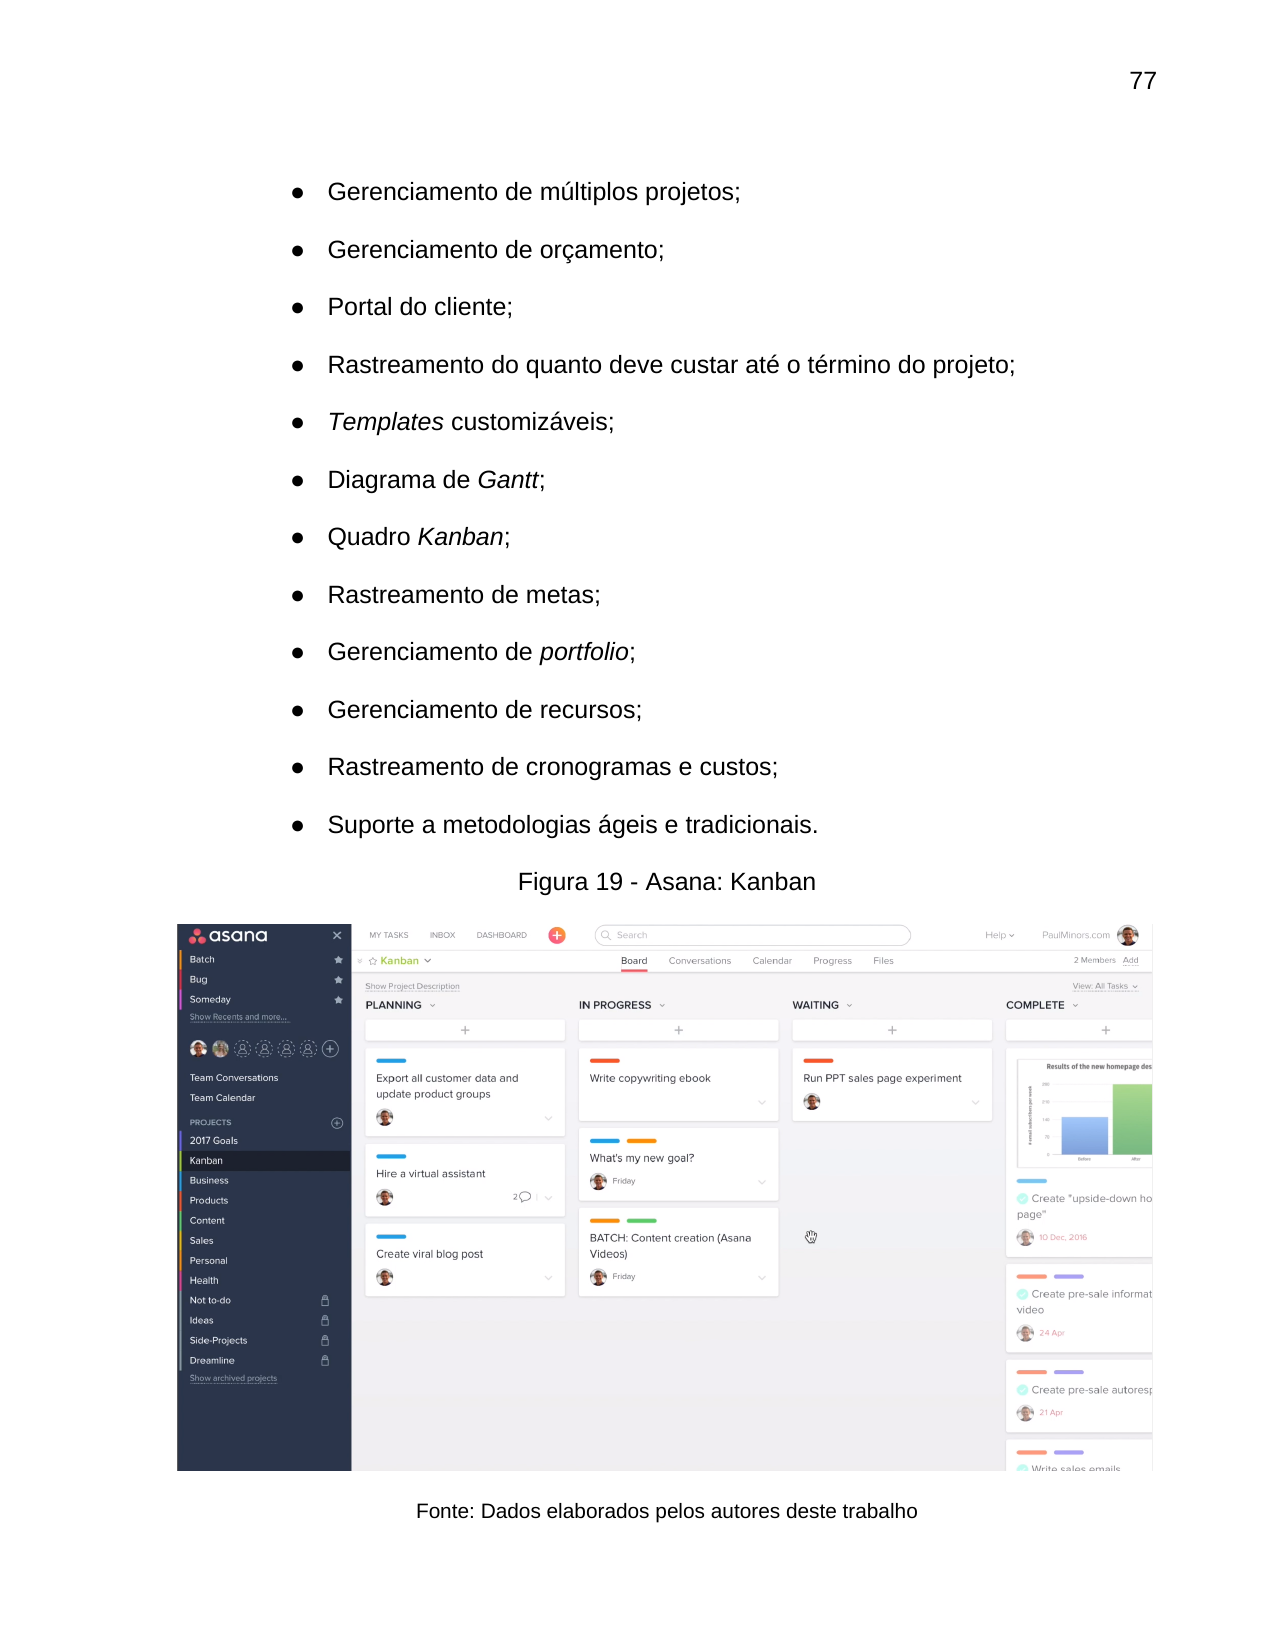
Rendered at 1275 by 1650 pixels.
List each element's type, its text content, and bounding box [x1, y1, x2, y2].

text Figura 19 - Asana: Kanban [177, 867, 1157, 896]
list Gerenciamento de recursos; [290, 695, 1157, 723]
list Gerenciamento de portfolio; [290, 637, 1157, 666]
list Rastreamento de cronogramas e custos; [290, 752, 1157, 781]
list Rastreamento de metas; [290, 580, 1157, 608]
list Quadro Kanban; [290, 522, 1157, 551]
text Fonte: Dados elaborados pelos autores deste trabalho [177, 1499, 1157, 1523]
list Portal do cliente; [290, 292, 1157, 321]
list Gerenciamento de orçamento; [290, 235, 1157, 263]
list Diagrama de Gantt; [290, 465, 1157, 493]
list Suporte a metodologias ágeis e tradicionais. [290, 810, 1157, 838]
list Templates customizáveis; [290, 407, 1157, 436]
list Gerenciamento de múltiplos projetos; [290, 177, 1157, 206]
picture [177, 924, 1153, 1471]
list Rastreamento do quanto deve custar até o término do projeto; [290, 350, 1157, 378]
